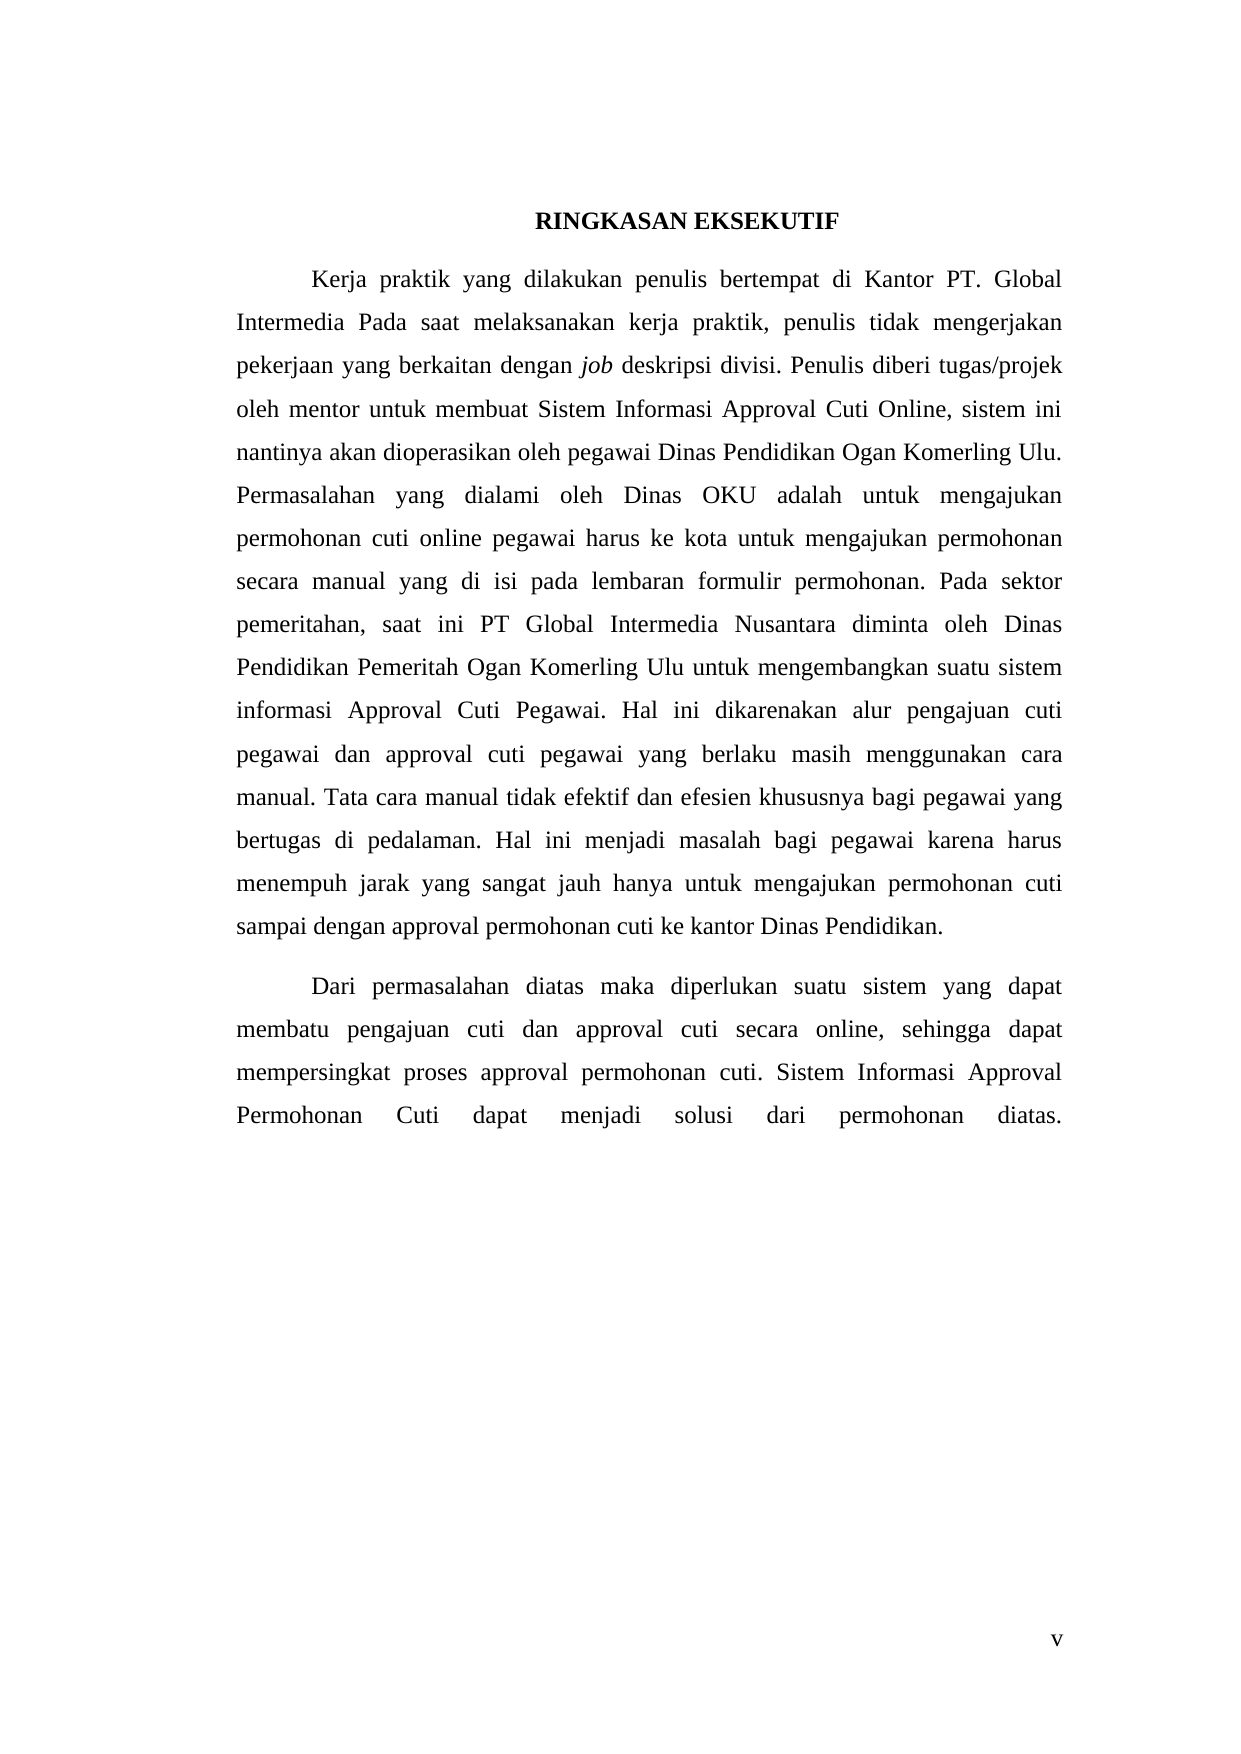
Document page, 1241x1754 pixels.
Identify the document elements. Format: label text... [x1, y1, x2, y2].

subtitle RINGKASAN EKSEKUTIF [236, 206, 1063, 235]
text Kerja praktik yang dilakukan penulis bertempat di Kantor PT. Global Intermedia Pada saat melaksanakan kerja praktik, penulis tidak mengerjakan pekerjaan yang berkaitan dengan job deskripsi divisi. Penulis diberi tugas/projek oleh mentor untuk membuat Sistem Informasi Approval Cuti Online, sistem ini nantinya akan dioperasikan oleh pegawai Dinas Pendidikan Ogan Komerling Ulu. Permasalahan yang dialami oleh Dinas OKU adalah untuk mengajukan permohonan cuti online pegawai harus ke kota untuk mengajukan permohonan secara manual yang di isi pada lembaran formulir permohonan. Pada sektor pemeritahan, saat ini PT Global Intermedia Nusantara diminta oleh Dinas Pendidikan Pemeritah Ogan Komerling Ulu untuk mengembangkan suatu sistem informasi Approval Cuti Pegawai. Hal ini dikarenakan alur pengajuan cuti pegawai dan approval cuti pegawai yang berlaku masih menggunakan cara manual. Tata cara manual tidak efektif dan efesien khususnya bagi pegawai yang bertugas di pedalaman. Hal ini menjadi masalah bagi pegawai karena harus menempuh jarak yang sangat jauh hanya untuk mengajukan permohonan cuti sampai dengan approval permohonan cuti ke kantor Dinas Pendidikan. [236, 264, 1063, 940]
text Dari permasalahan diatas maka diperlukan suatu sistem yang dapat membatu pengajuan cuti dan approval cuti secara online, sehingga dapat mempersingkat proses approval permohonan cuti. Sistem Informasi Approval Permohonan Cuti dapat menjadi solusi dari permohonan diatas. [236, 971, 1063, 1172]
